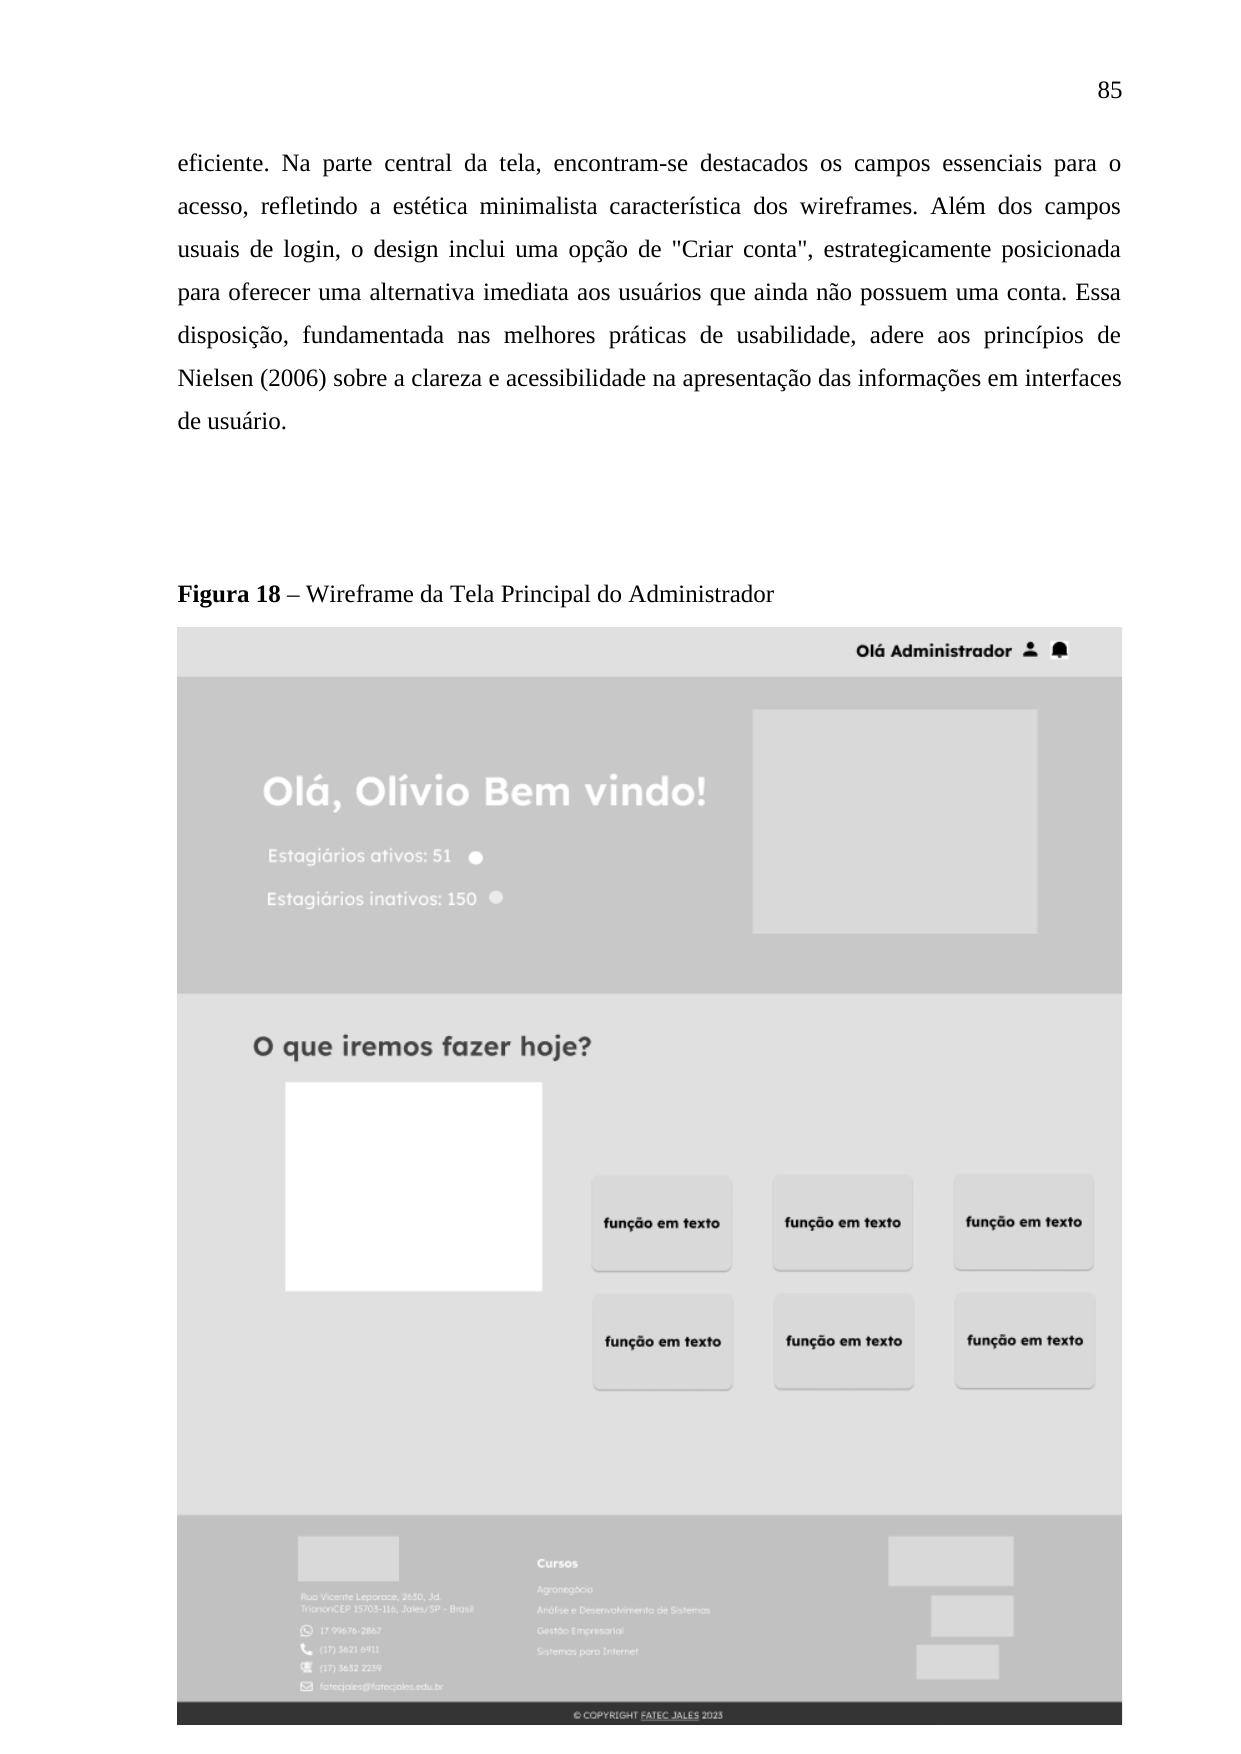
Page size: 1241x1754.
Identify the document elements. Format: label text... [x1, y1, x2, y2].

picture [177, 627, 1123, 1725]
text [177, 148, 1122, 435]
text Figura 18 – Wireframe da Tela Principal do Administrador [177, 579, 1122, 608]
